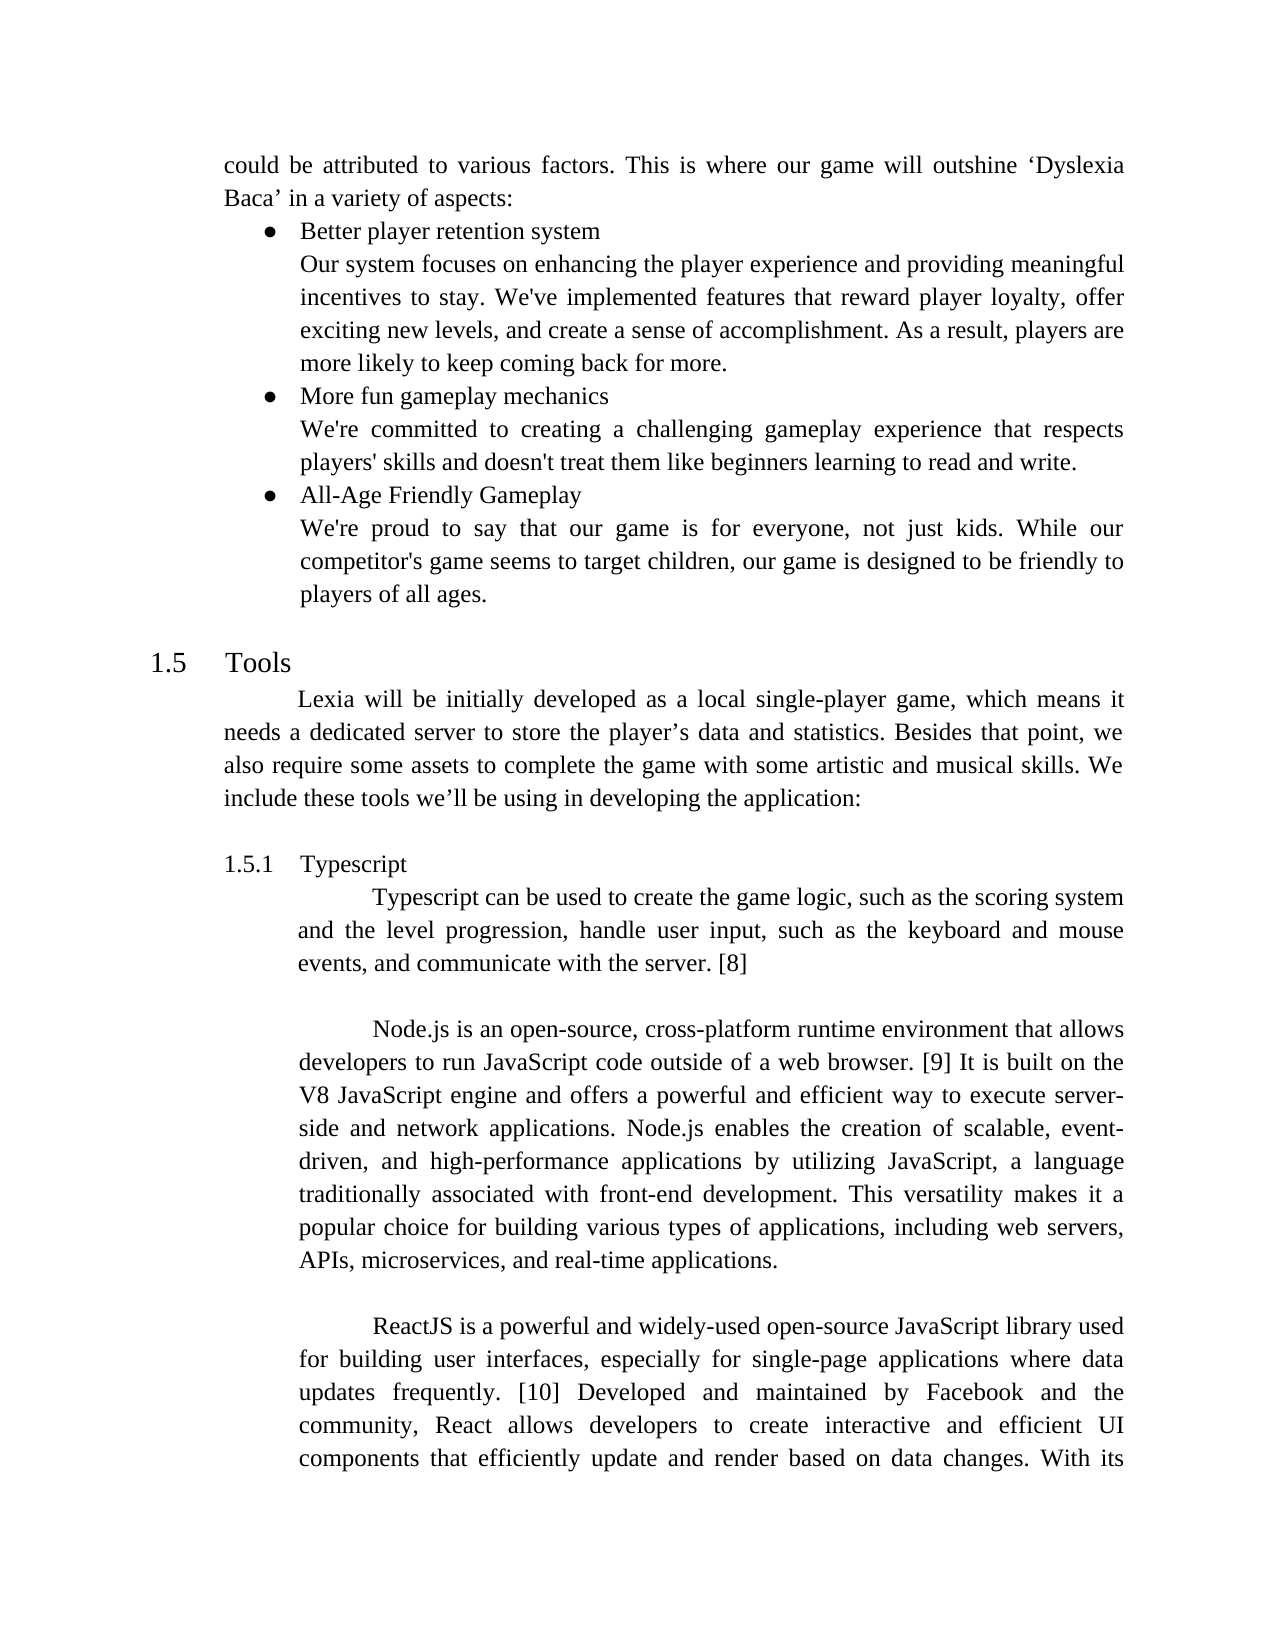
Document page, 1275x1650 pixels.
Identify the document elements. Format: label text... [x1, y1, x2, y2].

subtitle 1.5.1 Typescript [224, 849, 1125, 878]
text Typescript can be used to create the game logic, such as the scoring system and the level progression, handle user input, such as the keyboard and mouse events, and communicate with the server. [8] [298, 882, 1125, 977]
text Lexia will be initially developed as a local single-player game, which means it needs a dedicated server to store the player’s data and statistics. Besides that point, we also require some assets to complete the game with some artistic and musical skills. We include these tools we’ll be using in developing the application: [224, 684, 1125, 812]
text Our system focuses on enhancing the player experience and providing meaningful incentives to stay. We've implemented features that reward player loyalty, offer exciting new levels, and create a sense of accomplishment. As a result, players are more likely to keep coming back for more. [300, 249, 1125, 377]
list All-Age Friendly Gameplay [262, 480, 1125, 509]
list More fun gameplay mechanics [262, 381, 1125, 410]
subtitle 1.5 Tools [150, 645, 1125, 679]
text We're committed to creating a challenging gameplay experience that respects players' skills and doesn't treat them like beginners learning to read and write. [300, 414, 1125, 476]
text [299, 1311, 1125, 1472]
text Node.js is an open-source, cross-platform runtime environment that allows developers to run JavaScript code outside of a web browser. [9] It is built on the V8 JavaScript engine and offers a powerful and efficient way to execute server-side and network applications. Node.js enables the creation of scalable, event-driven, and high-performance applications by utilizing JavaScript, a language traditionally associated with front-end development. This versatility makes it a popular choice for building various types of applications, including web servers, APIs, microservices, and real-time applications. [299, 1014, 1125, 1274]
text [224, 150, 1125, 212]
list Better player retention system [262, 216, 1125, 245]
text We're proud to say that our game is for everyone, not just kids. While our competitor's game seems to target children, our game is designed to be friendly to players of all ages. [300, 513, 1125, 608]
